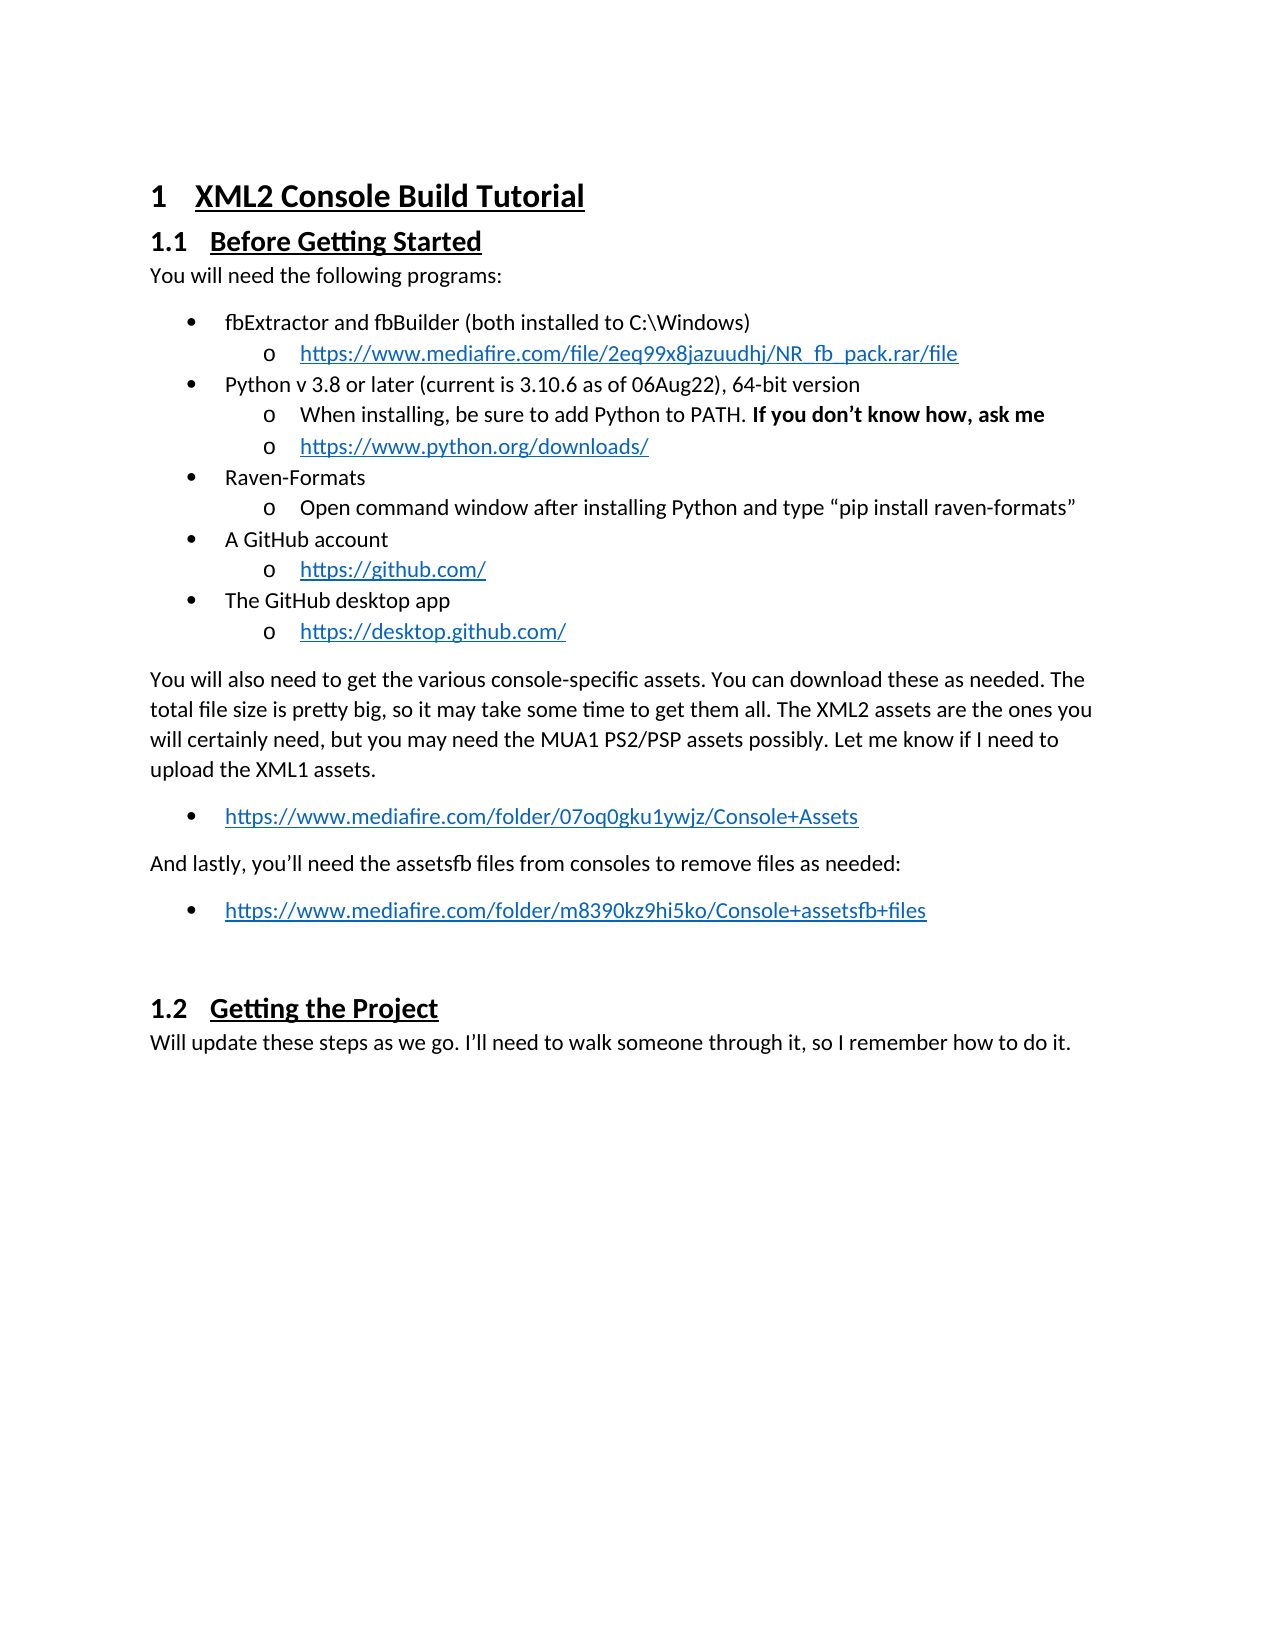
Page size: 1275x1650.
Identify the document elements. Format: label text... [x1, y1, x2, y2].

list The GitHub desktop app [187, 587, 1125, 614]
list Python v 3.8 or later (current is 3.10.6 as of 06Aug22), 64-bit version [187, 370, 1125, 398]
text And lastly, you’ll need the assetsfb files from consoles to remove files as needed: [150, 849, 1125, 877]
subtitle Before Getting Started [150, 223, 1125, 259]
text Will update these steps as we go. I’ll need to walk someone through it, so I remember how to do it. [150, 1028, 1125, 1056]
list Raven-Formats [187, 463, 1125, 491]
subtitle Getting the Project [150, 990, 1125, 1026]
list https://www.mediafire.com/folder/m8390kz9hi5ko/Console+assetsfb+files [187, 896, 1125, 924]
list https://github.com/ [262, 555, 1125, 584]
list When installing, be sure to add Python to PATH. If you don’t know how, ask me [262, 400, 1125, 429]
list fbExtractor and fbBuilder (both installed to C:\Windows) [187, 308, 1125, 336]
list Open command window after installing Python and type “pip install raven-formats” [262, 493, 1125, 523]
list A GitHub account [187, 525, 1125, 553]
list https://www.mediafire.com/file/2eq99x8jazuudhj/NR_fb_pack.rar/file [262, 339, 1125, 368]
list https://desktop.github.com/ [262, 617, 1125, 646]
list https://www.python.org/downloads/ [262, 432, 1125, 461]
list https://www.mediafire.com/folder/07oq0gku1ywjz/Console+Assets [187, 802, 1125, 830]
subtitle XML2 Console Build Tutorial [150, 175, 1125, 216]
text You will need the following programs: [150, 262, 1125, 289]
text You will also need to get the various console-specific assets. You can download these as needed. The total file size is pretty big, so it may take some time to get them all. The XML2 assets are the ones you will certainly need, but you may need the MUA1 PS2/PSP assets possibly. Let me know if I need to upload the XML1 assets. [150, 665, 1125, 783]
